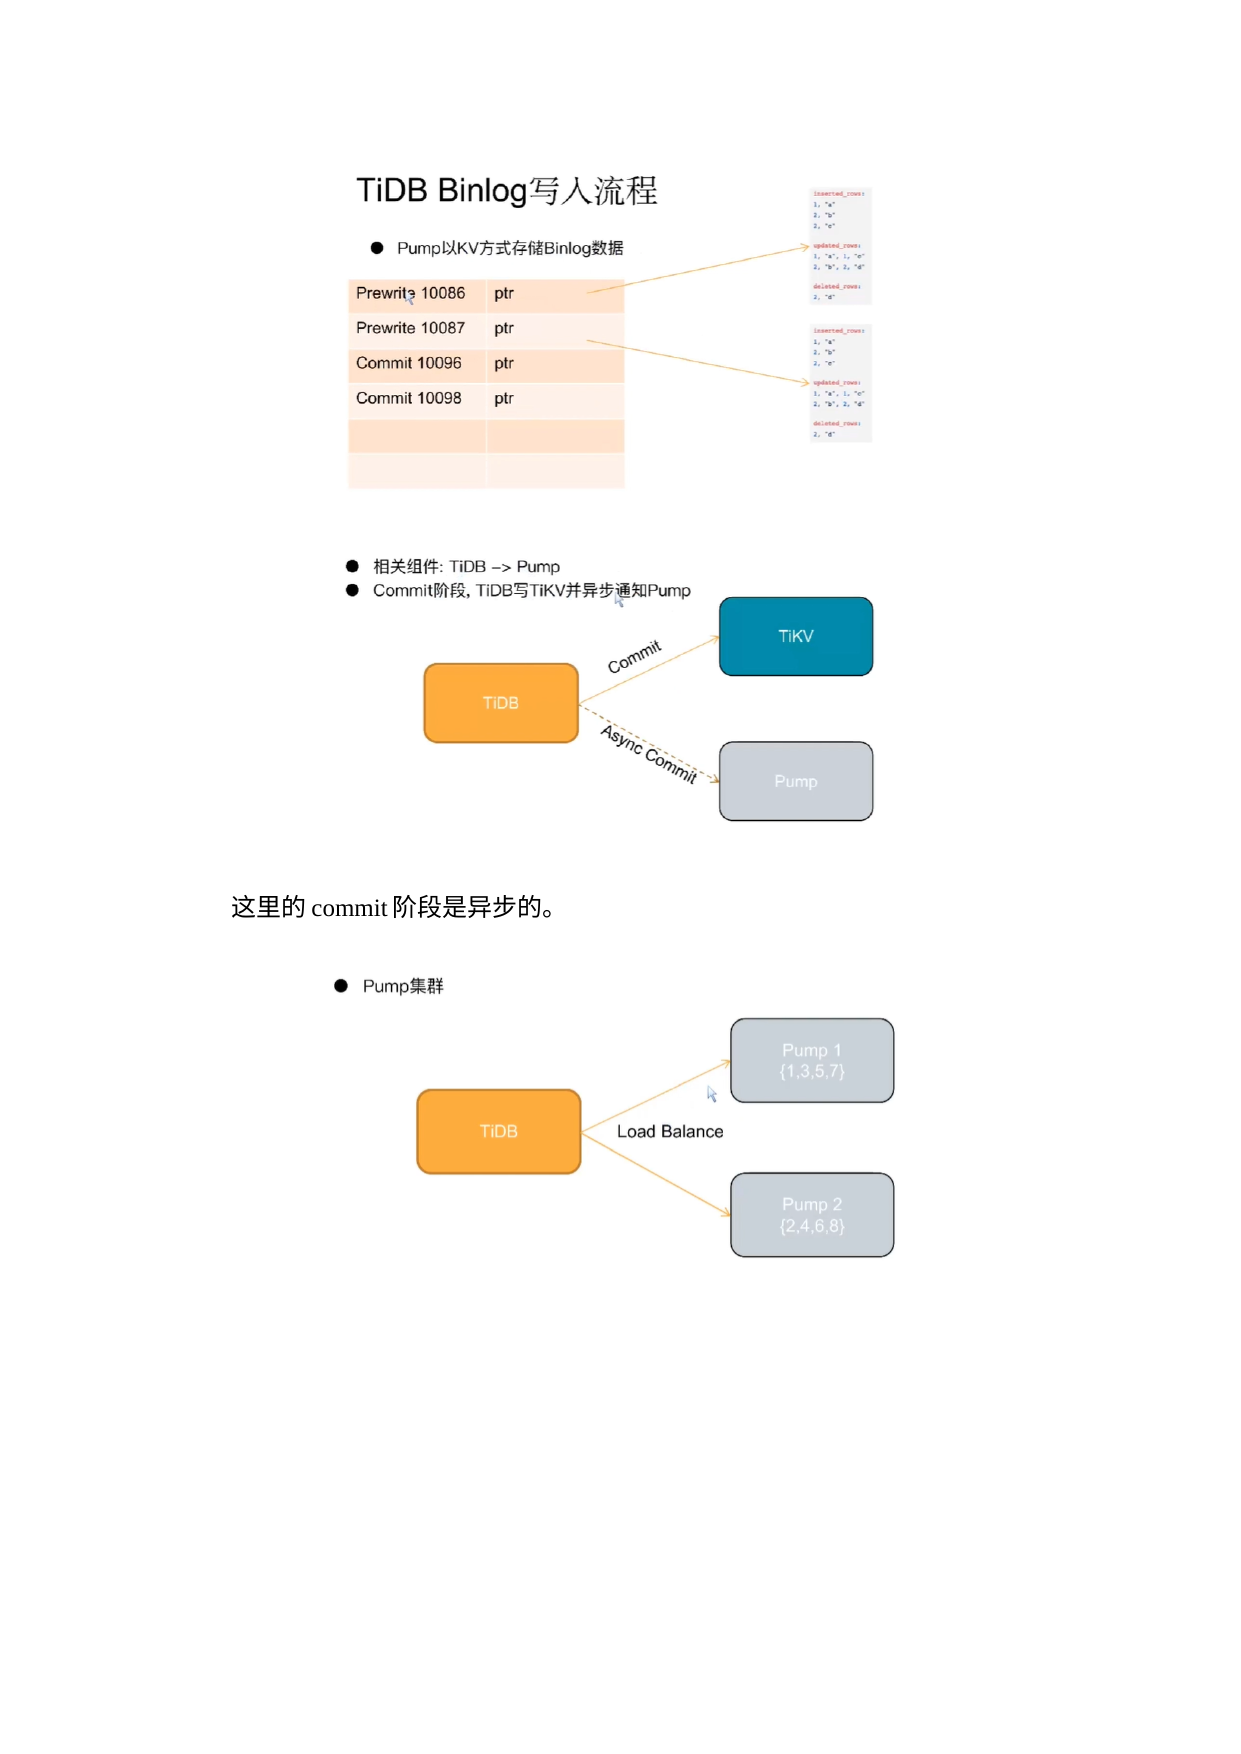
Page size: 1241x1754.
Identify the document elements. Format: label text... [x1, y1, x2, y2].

picture [308, 956, 932, 1279]
picture [316, 533, 924, 854]
picture [337, 162, 903, 508]
text 这里的commit阶段是异步的。 [187, 873, 1053, 938]
